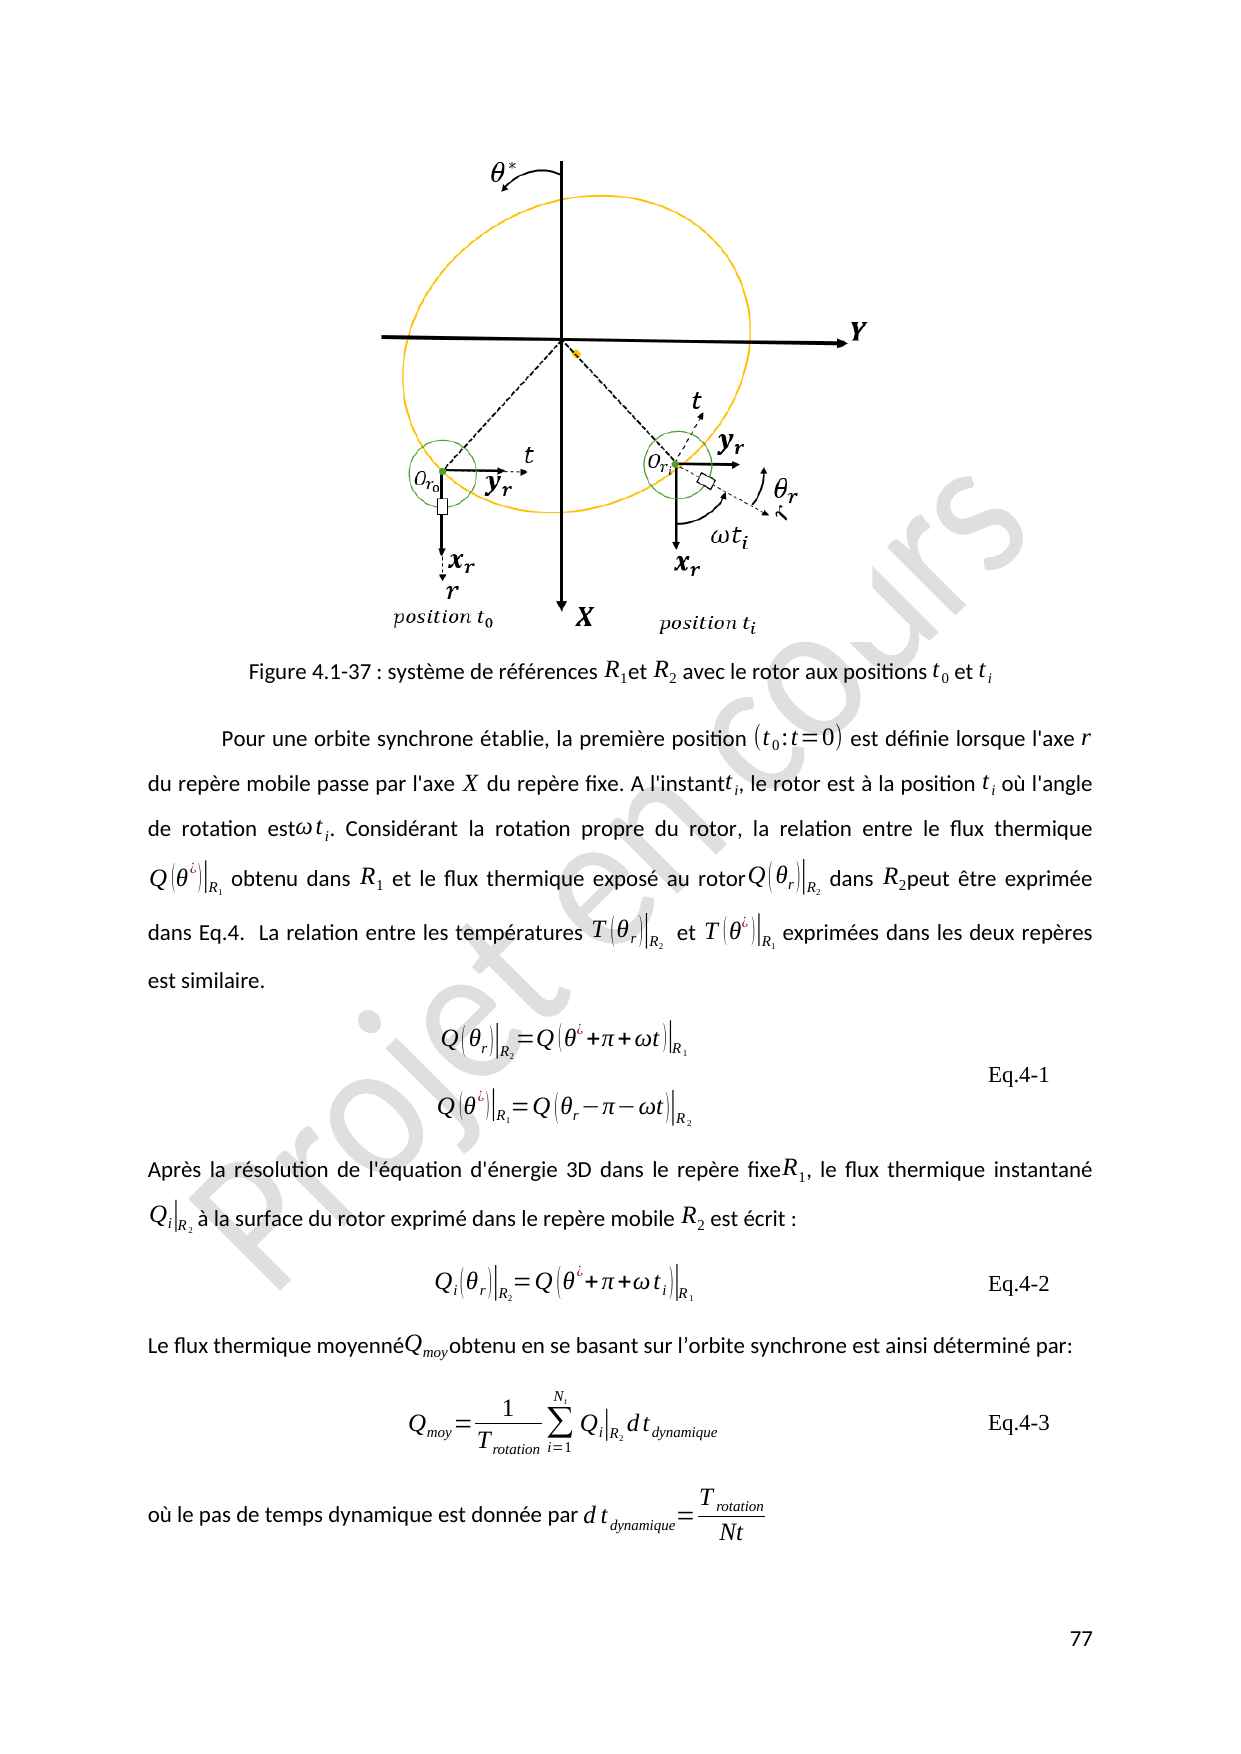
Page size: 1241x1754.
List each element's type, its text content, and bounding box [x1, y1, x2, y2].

picture [367, 147, 873, 642]
text où le pas de temps dynamique est donnée par [148, 1483, 1093, 1546]
text Après la résolution de l'équation d'énergie 3D dans le repère fixe, le flux thermique instantané à la surface du rotor exprimé dans le repère mobile est écrit : [148, 1154, 1093, 1236]
table_header [149, 1250, 977, 1329]
table_header [149, 1375, 977, 1483]
table_header [977, 1008, 1091, 1154]
table_header [149, 1008, 977, 1154]
text Le flux thermique moyennéobtenu en se basant sur l’orbite synchrone est ainsi déterminé par: [148, 1329, 1093, 1361]
text Pour une orbite synchrone établie, la première position est définie lorsque l'axe du repère mobile passe par l'axe du repère fixe. A l'instant, le rotor est à la position où l'angle de rotation est. Considérant la rotation propre du rotor, la relation entre le flux thermique obtenu dans et le flux thermique exposé au rotor dans peut être exprimée dans Eq.4. La relation entre les températures et exprimées dans les deux repères est similaire. [148, 722, 1093, 994]
table_header [977, 1375, 1091, 1483]
table_header [977, 1250, 1091, 1329]
